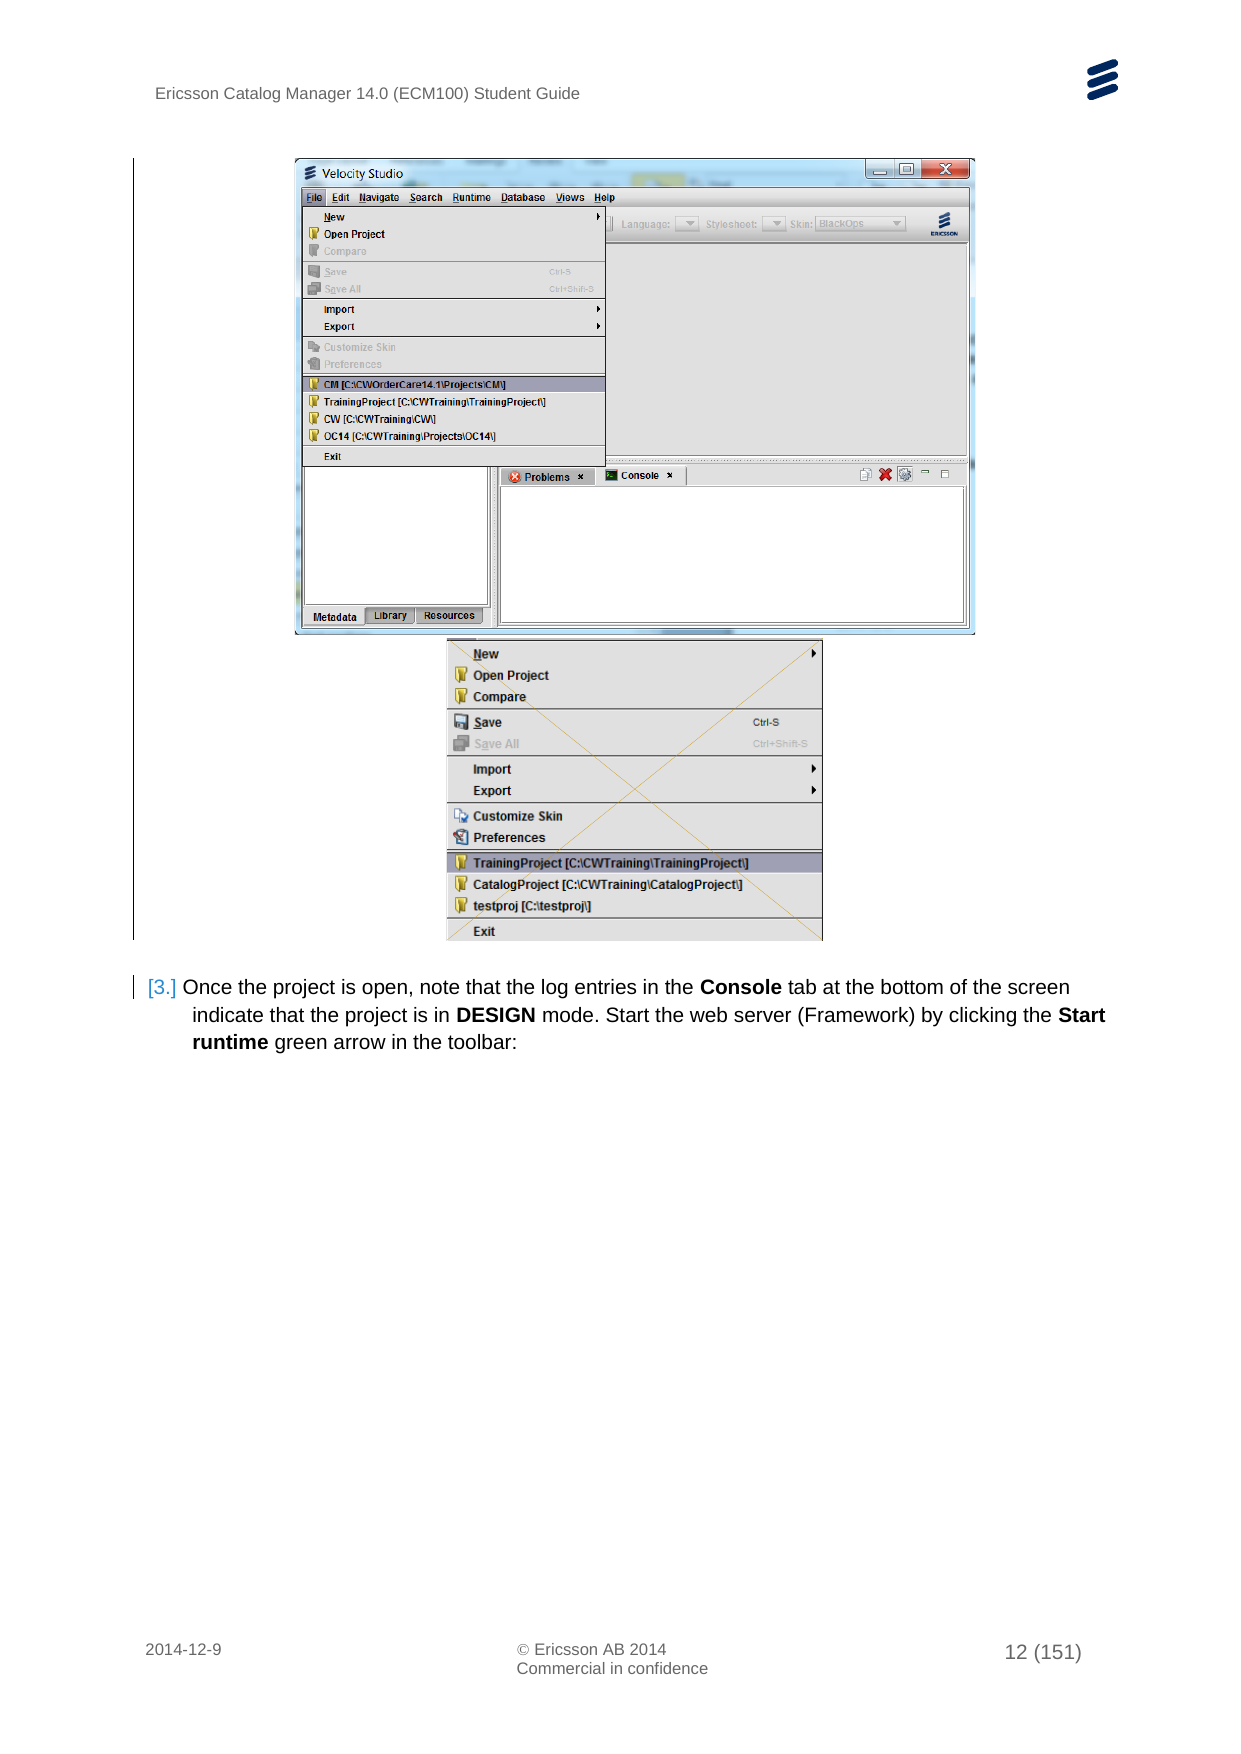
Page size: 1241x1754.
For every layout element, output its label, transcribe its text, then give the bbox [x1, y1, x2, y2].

text Once the project is open, note that the log entries in the Console tab at the bottom of the screen indicate that the project is in DESIGN mode. Start the web server (Framework) by clicking the Start runtime green arrow in the toolbar: [148, 975, 1122, 1054]
picture [446, 639, 633, 939]
picture [449, 638, 821, 788]
picture [448, 790, 822, 941]
picture [294, 158, 976, 635]
picture [637, 639, 823, 939]
